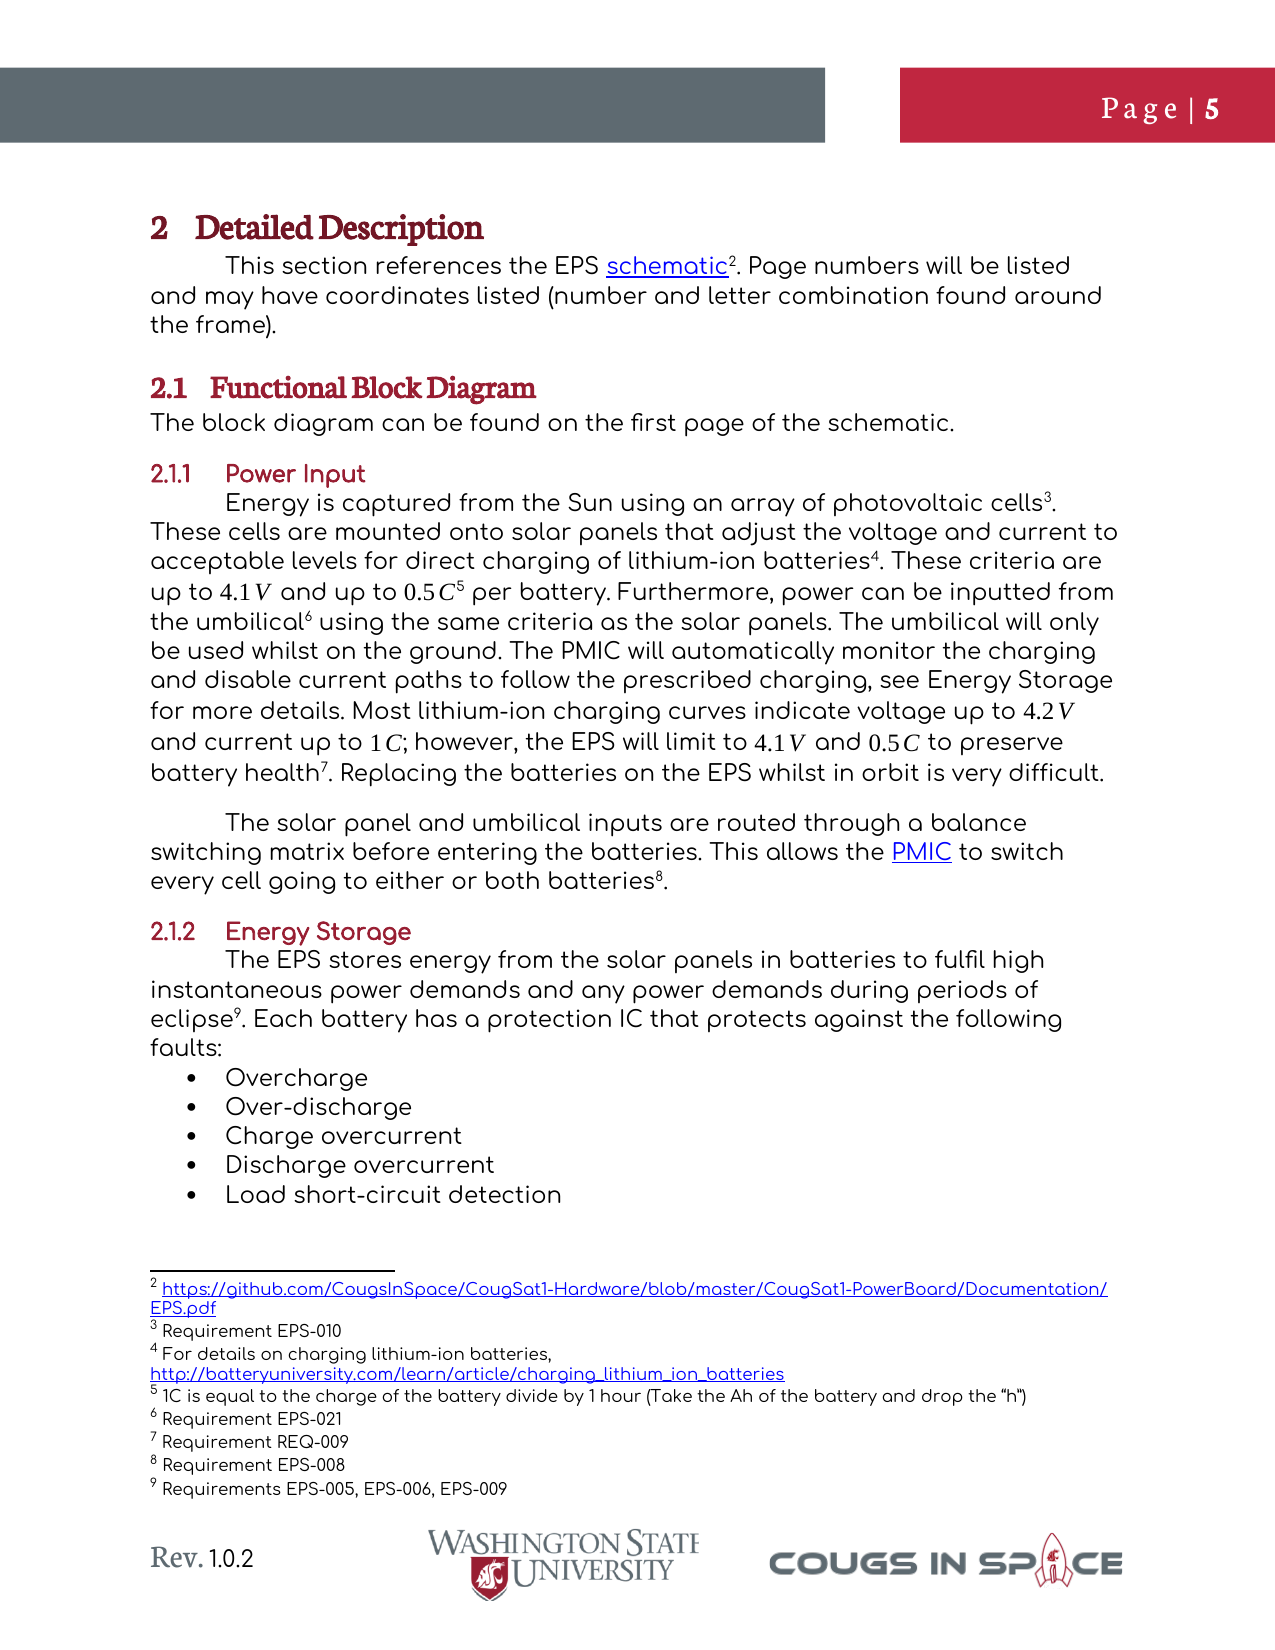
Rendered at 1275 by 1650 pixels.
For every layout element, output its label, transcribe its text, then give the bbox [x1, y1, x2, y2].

list Over-discharge [187, 1095, 1125, 1121]
text The block diagram can be found on the first page of the schematic. [150, 412, 1125, 437]
subtitle Functional Block Diagram [150, 363, 1125, 405]
text The solar panel and umbilical inputs are routed through a balance switching matrix before entering the batteries. This allows the PMIC to switch every cell going to either or both batteries. [150, 811, 1125, 895]
text Energy is captured from the Sun using an array of photovoltaic cells. These cells are mounted onto solar panels that adjust the voltage and current to acceptable levels for direct charging of lithium-ion batteries. These criteria are up to and up to per battery. Furthermore, power can be inputted from the umbilical using the same criteria as the solar panels. The umbilical will only be used whilst on the ground. The PMIC will automatically monitor the charging and disable current paths to follow the prescribed charging, see Energy Storage for more details. Most lithium-ion charging curves indicate voltage up to and current up to ; however, the EPS will limit to and to preserve battery health. Replacing the batteries on the EPS whilst in orbit is very difficult. [150, 491, 1125, 786]
text The EPS stores energy from the solar panels in batteries to fulfil high instantaneous power demands and any power demands during periods of eclipse. Each battery has a protection IC that protects against the following faults: [150, 949, 1125, 1062]
subtitle Detailed Description [150, 200, 1125, 247]
list Discharge overcurrent [187, 1154, 1125, 1179]
subtitle Energy Storage [150, 919, 1125, 945]
subtitle Power Input [150, 462, 1125, 487]
list Overcharge [187, 1066, 1125, 1091]
list Load short-circuit detection [187, 1183, 1125, 1208]
picture [769, 1532, 1123, 1589]
picture [426, 1528, 699, 1601]
list Charge overcurrent [187, 1124, 1125, 1150]
text This section references the EPS schematic. Page numbers will be listed and may have coordinates listed (number and letter combination found around the frame). [150, 254, 1125, 339]
